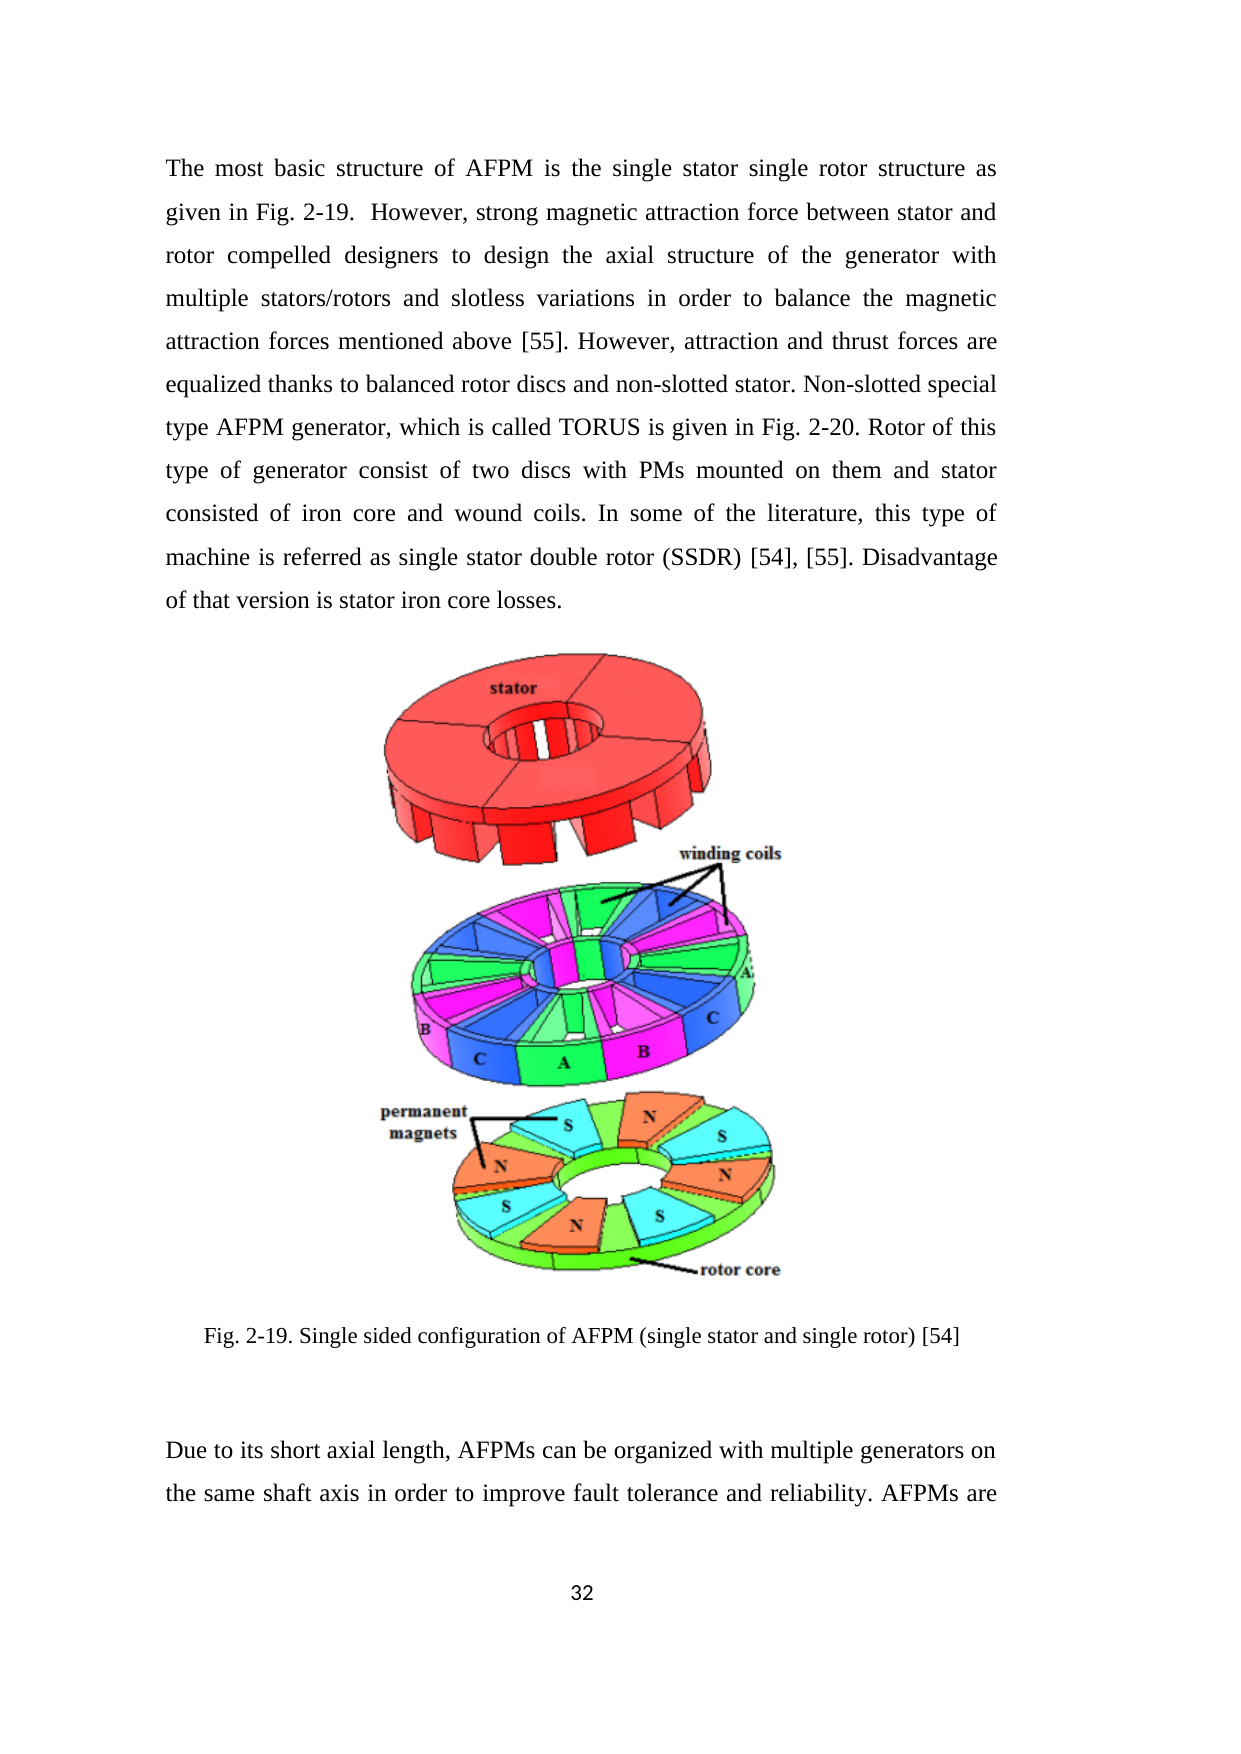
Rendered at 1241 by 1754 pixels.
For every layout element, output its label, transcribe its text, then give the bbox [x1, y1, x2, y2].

picture [361, 644, 803, 1292]
text Fig. 2-19. Single sided configuration of AFPM (single stator and single rotor) [54] [165, 1323, 998, 1349]
text The most basic structure of AFPM is the single stator single rotor structure as given in Fig. 2-19. However, strong magnetic attraction force between stator and rotor compelled designers to design the axial structure of the generator with multiple stators/rotors and slotless variations in order to balance the magnetic attraction forces mentioned above [55]. However, attraction and thrust forces are equalized thanks to balanced rotor discs and non-slotted stator. Non-slotted special type AFPM generator, which is called TORUS is given in Fig. 2-20. Rotor of this type of generator consist of two discs with PMs mounted on them and stator consisted of iron core and wound coils. In some of the literature, this type of machine is referred as single stator double rotor (SSDR) [54], [55]. Disadvantage of that version is stator iron core losses. [165, 153, 998, 613]
